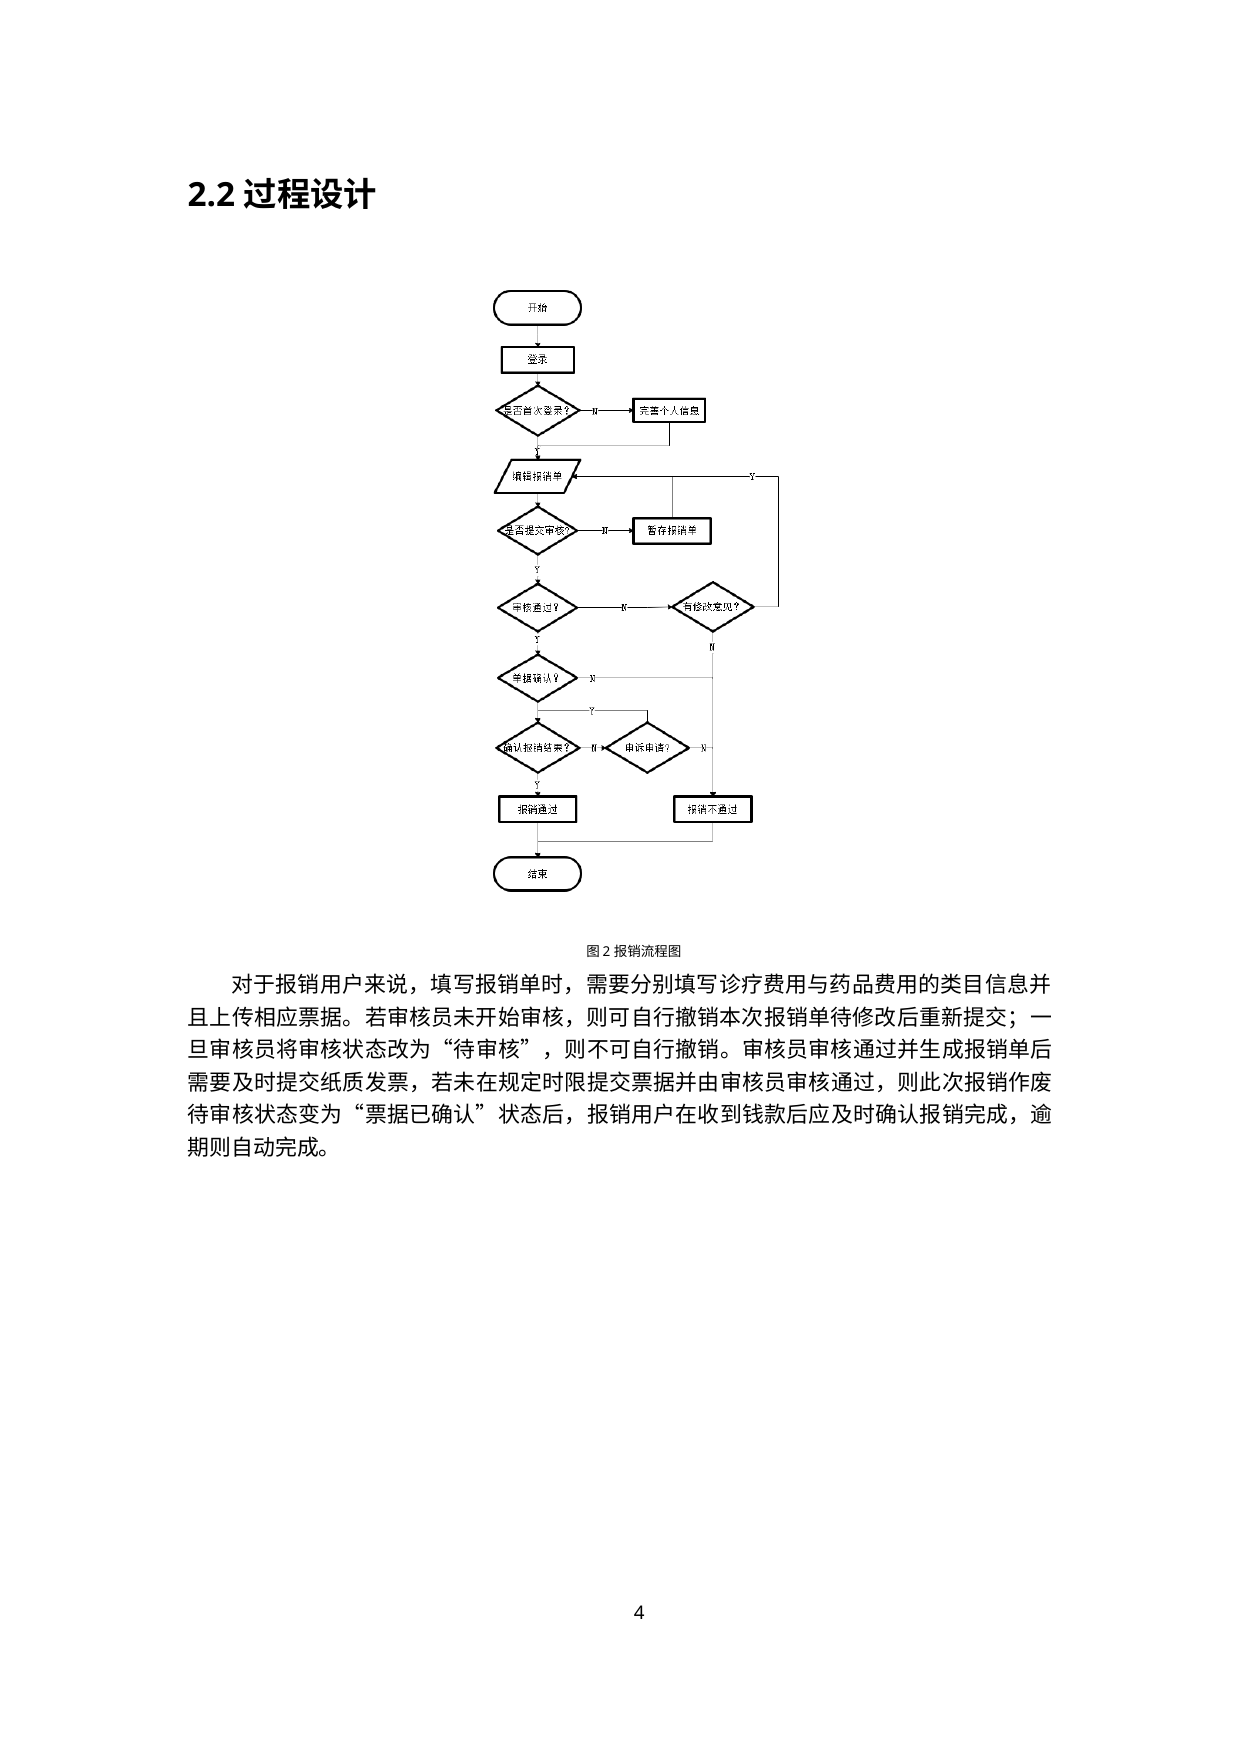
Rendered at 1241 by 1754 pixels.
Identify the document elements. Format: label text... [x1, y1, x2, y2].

text 对于报销用户来说，填写报销单时，需要分别填写诊疗费用与药品费用的类目信息并且上传相应票据。若审核员未开始审核，则可自行撤销本次报销单待修改后重新提交；一旦审核员将审核状态改为“待审核”，则不可自行撤销。审核员审核通过并生成报销单后，需要及时提交纸质发票，若未在规定时限提交票据并由审核员审核通过，则此次报销作废。待审核状态变为“票据已确认”状态后，报销用户在收到钱款后应及时确认报销完成，逾期则自动完成。 [187, 967, 1053, 1162]
subtitle 2.2 过程设计 [187, 160, 1053, 225]
text 图2 报销流程图 [187, 934, 1053, 967]
picture [187, 287, 1053, 899]
